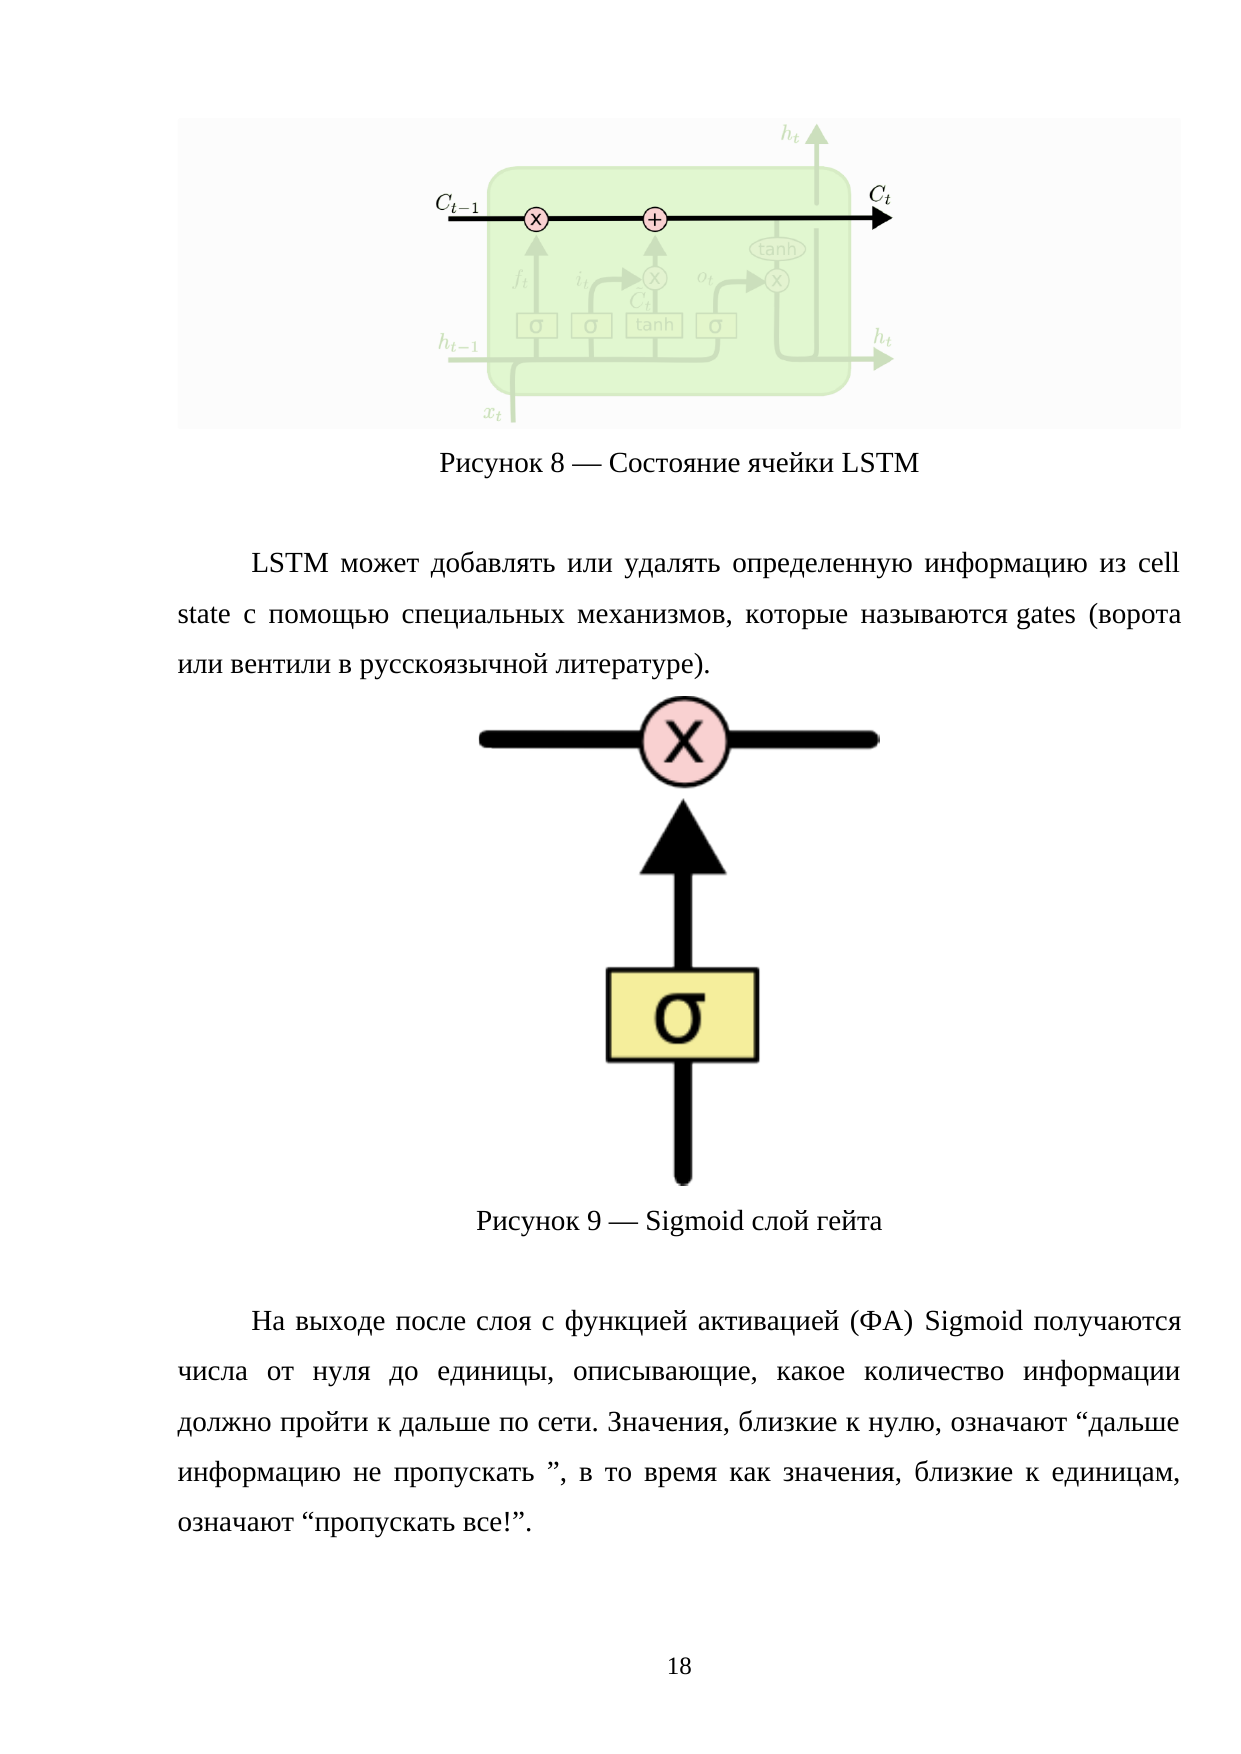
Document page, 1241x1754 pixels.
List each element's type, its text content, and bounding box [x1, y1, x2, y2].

text Рисунок 8 — Состояние ячейки LSTM [177, 445, 1181, 478]
picture [478, 696, 880, 1186]
text Рисунок 9 — Sigmoid слой гейта [177, 1203, 1181, 1236]
text LSTM может добавлять или удалять определенную информацию из cell state с помощью специальных механизмов, которые называются gates (ворота или вентили в русскоязычной литературе). [177, 546, 1181, 680]
picture [177, 118, 1181, 429]
text На выходе после слоя с функцией активацией (ФА) Sigmoid получаются числа от нуля до единицы, описывающие, какое количество информации должно пройти к дальше по сети. Значения, близкие к нулю, означают “дальше информацию не пропускать ”, в то время как значения, близкие к единицам, означают “пропускать все!”. [177, 1303, 1181, 1538]
